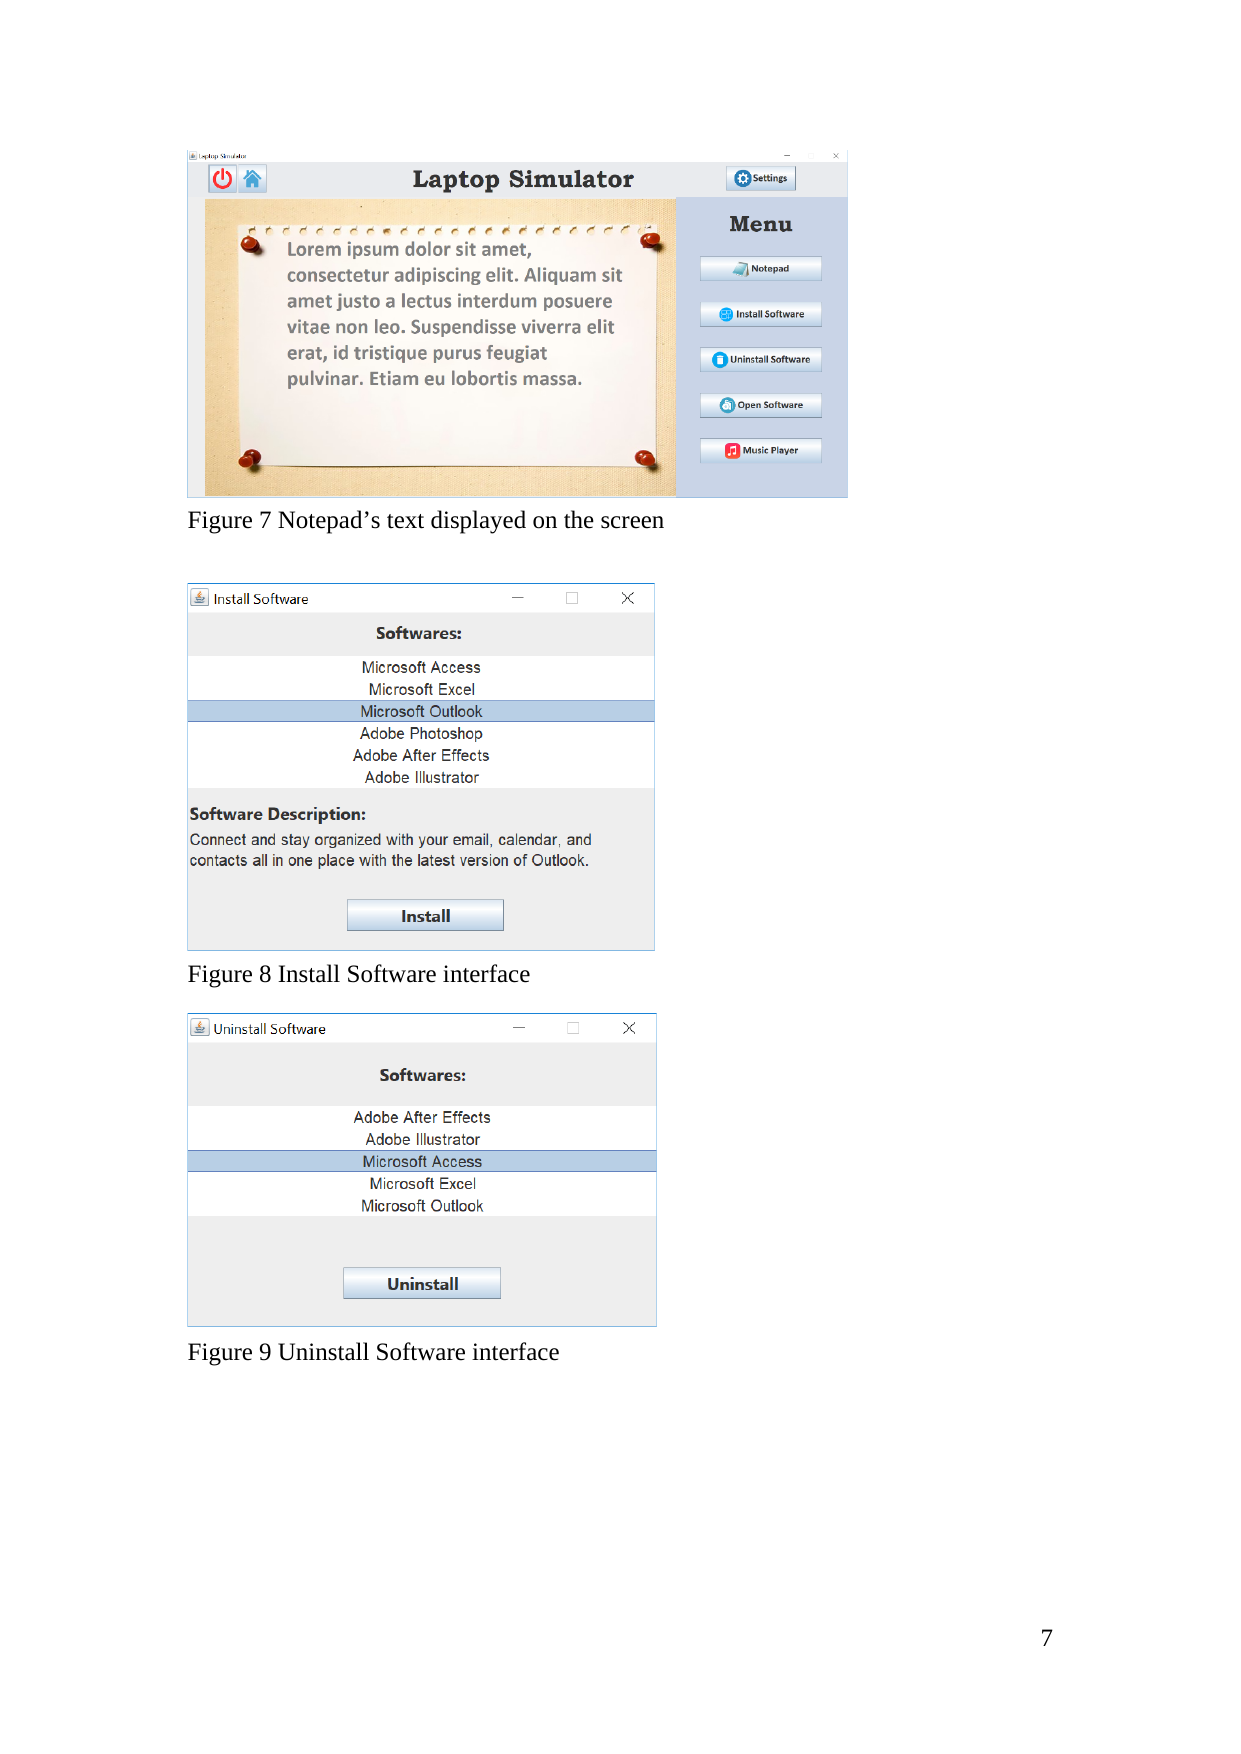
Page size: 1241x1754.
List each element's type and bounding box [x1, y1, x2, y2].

picture [187, 1013, 657, 1327]
picture [187, 583, 655, 951]
picture [187, 150, 848, 498]
